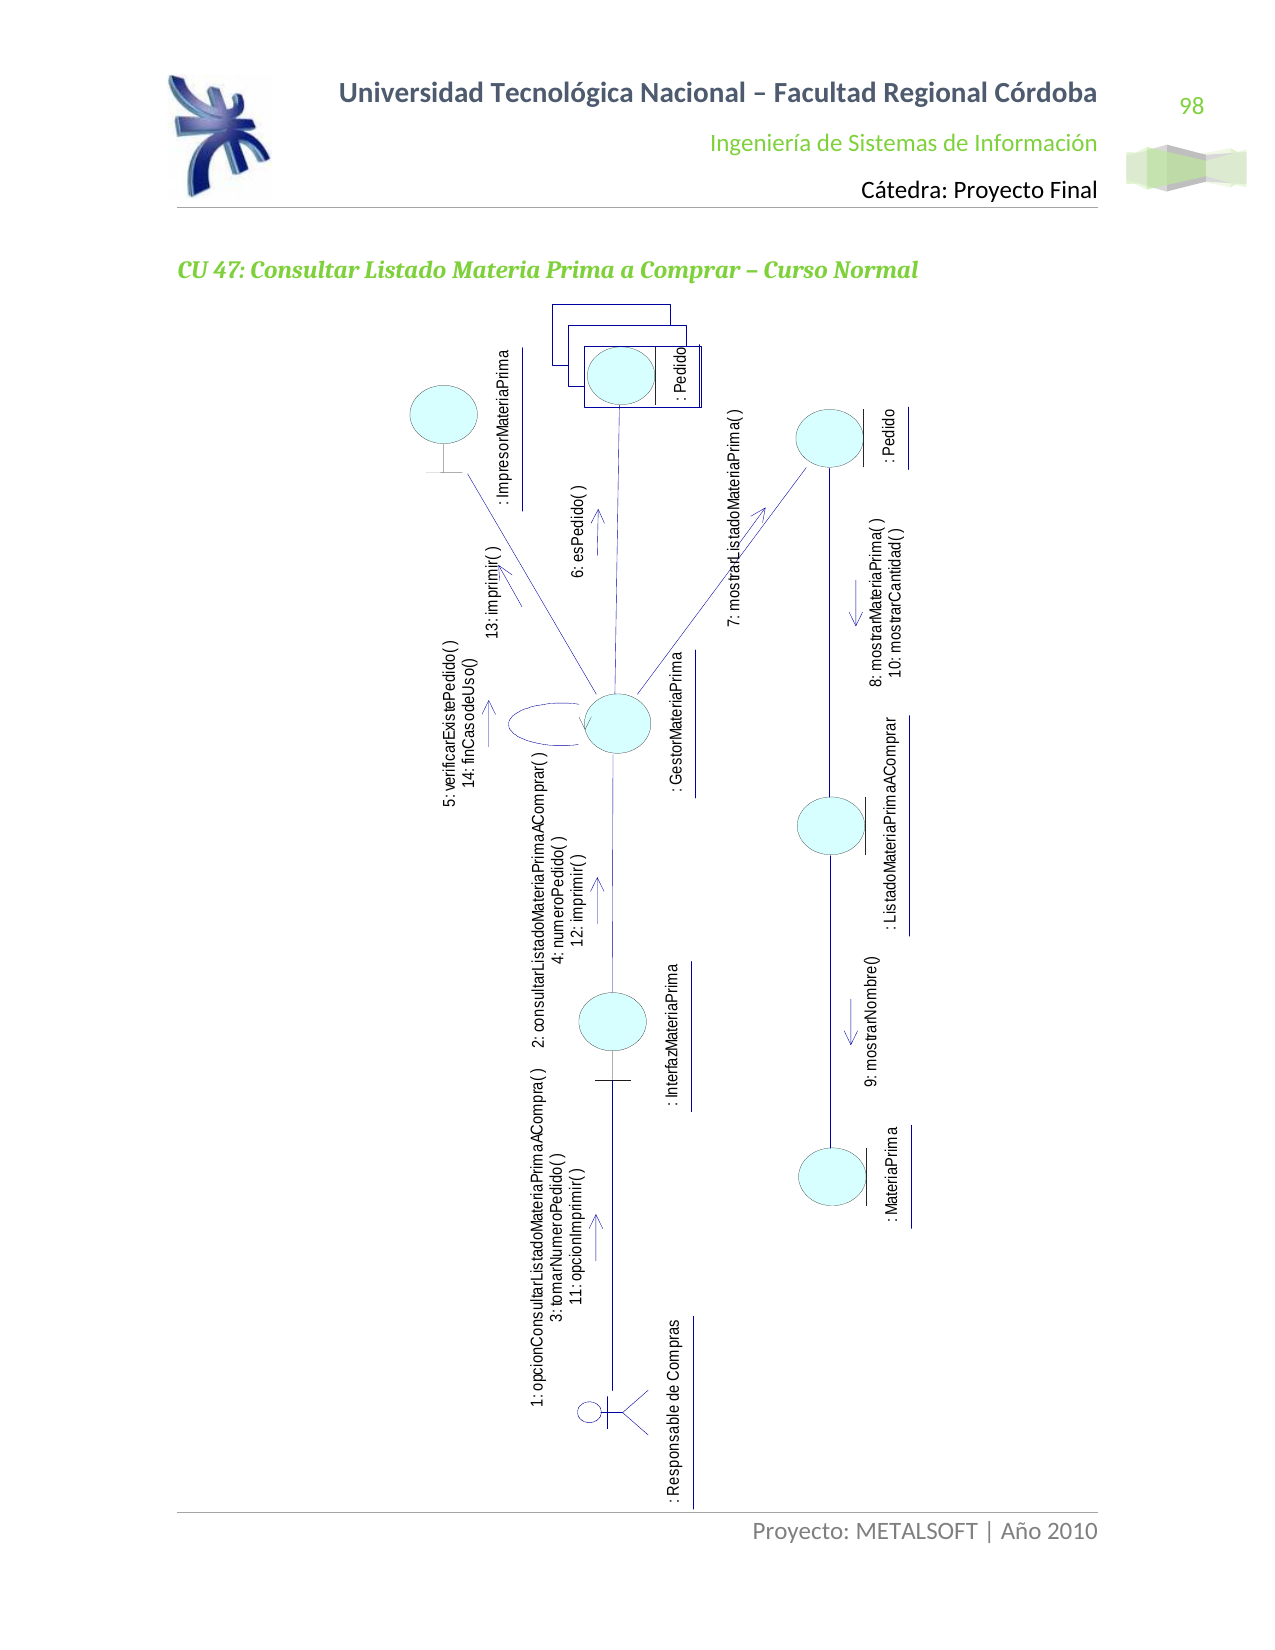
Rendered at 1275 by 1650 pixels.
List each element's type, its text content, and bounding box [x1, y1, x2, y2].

text CU 47: Consultar Listado Materia Prima a Comprar – Curso Normal [177, 256, 1098, 284]
picture [167, 74, 272, 199]
